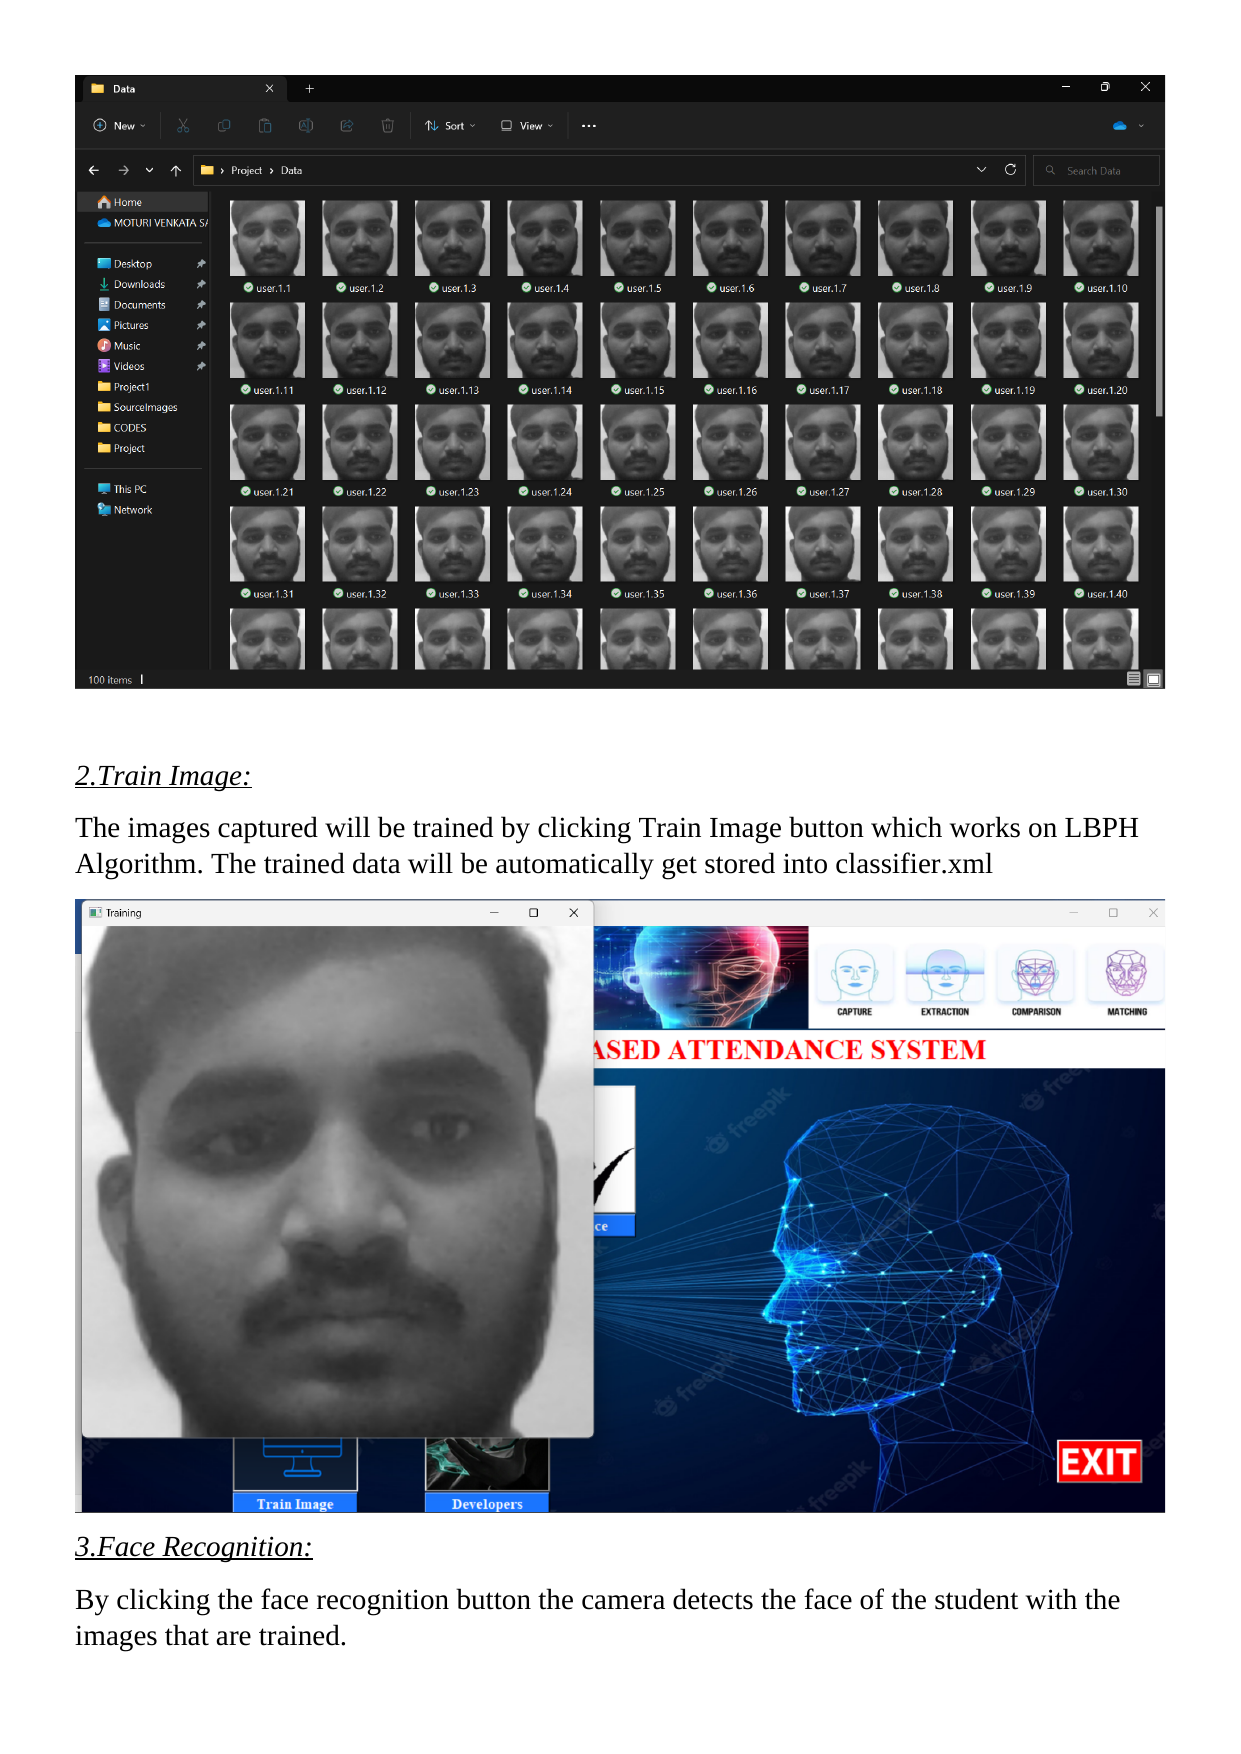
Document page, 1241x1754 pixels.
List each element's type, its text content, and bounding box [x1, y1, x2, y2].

text 3.Face Recognition: [75, 1529, 1165, 1563]
text By clicking the face recognition button the camera detects the face of the student with the images that are trained. [75, 1582, 1165, 1652]
text The images captured will be trained by clicking Train Image button which works on LBPH Algorithm. The trained data will be automatically get stored into classifier.xml [75, 811, 1165, 880]
picture [75, 75, 1166, 689]
text 2.Train Image: [75, 758, 1165, 791]
picture [75, 899, 1166, 1513]
